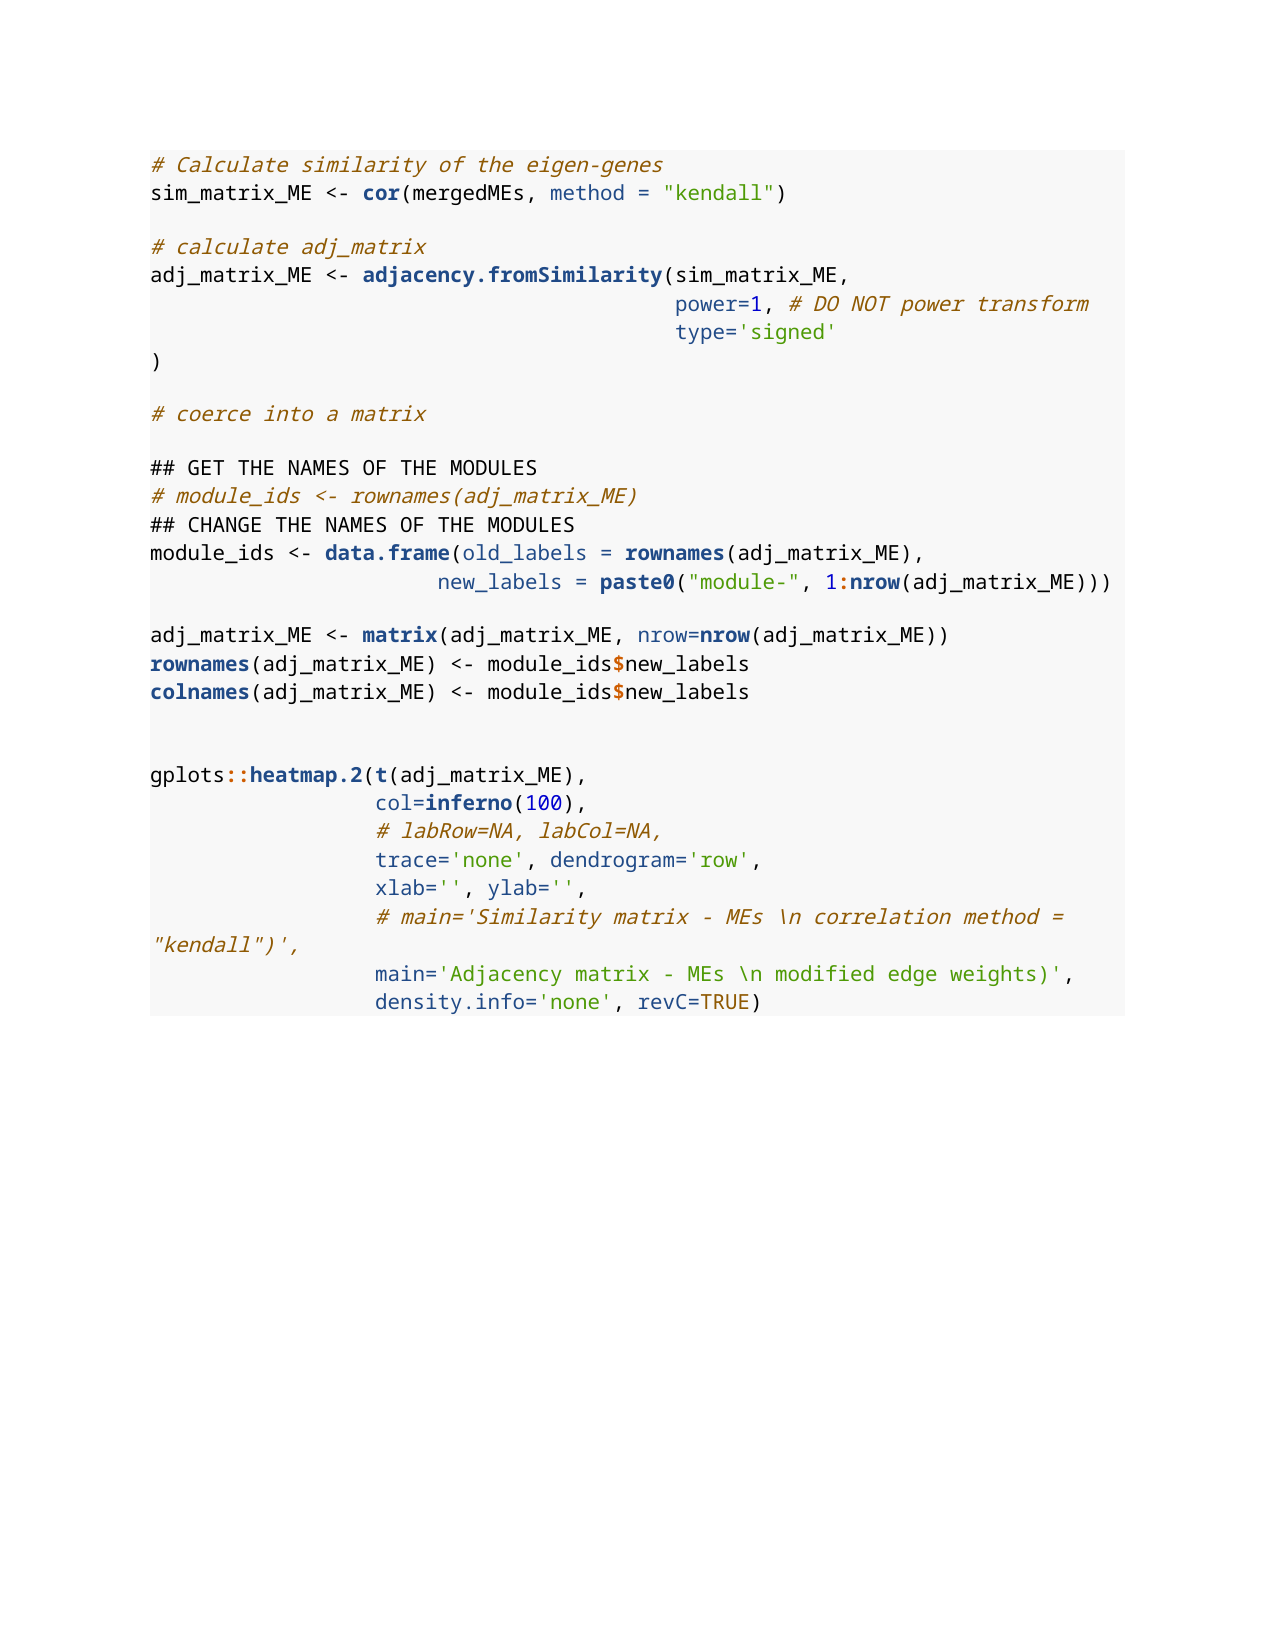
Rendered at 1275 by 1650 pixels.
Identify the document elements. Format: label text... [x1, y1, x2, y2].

text gplots::heatmap.2(t(adj_matrix_ME), col=inferno(100), # labRow=NA, labCol=NA, trace='none', dendrogram='row', xlab='', ylab='', # main='Similarity matrix - MEs \n correlation method = "kendall")', main='Adjacency matrix - MEs \n modified edge weights)', density.info='none', revC=TRUE) [150, 760, 1125, 1016]
text # Calculate similarity of the eigen-genes sim_matrix_ME <- cor(mergedMEs, method = "kendall") # calculate adj_matrix adj_matrix_ME <- adjacency.fromSimilarity(sim_matrix_ME, power=1, # DO NOT power transform type='signed' ) # coerce into a matrix ## GET THE NAMES OF THE MODULES # module_ids <- rownames(adj_matrix_ME) ## CHANGE THE NAMES OF THE MODULES module_ids <- data.frame(old_labels = rownames(adj_matrix_ME), new_labels = paste0("module-", 1:nrow(adj_matrix_ME))) adj_matrix_ME <- matrix(adj_matrix_ME, nrow=nrow(adj_matrix_ME)) rownames(adj_matrix_ME) <- module_ids$new_labels colnames(adj_matrix_ME) <- module_ids$new_labels [150, 150, 1125, 760]
